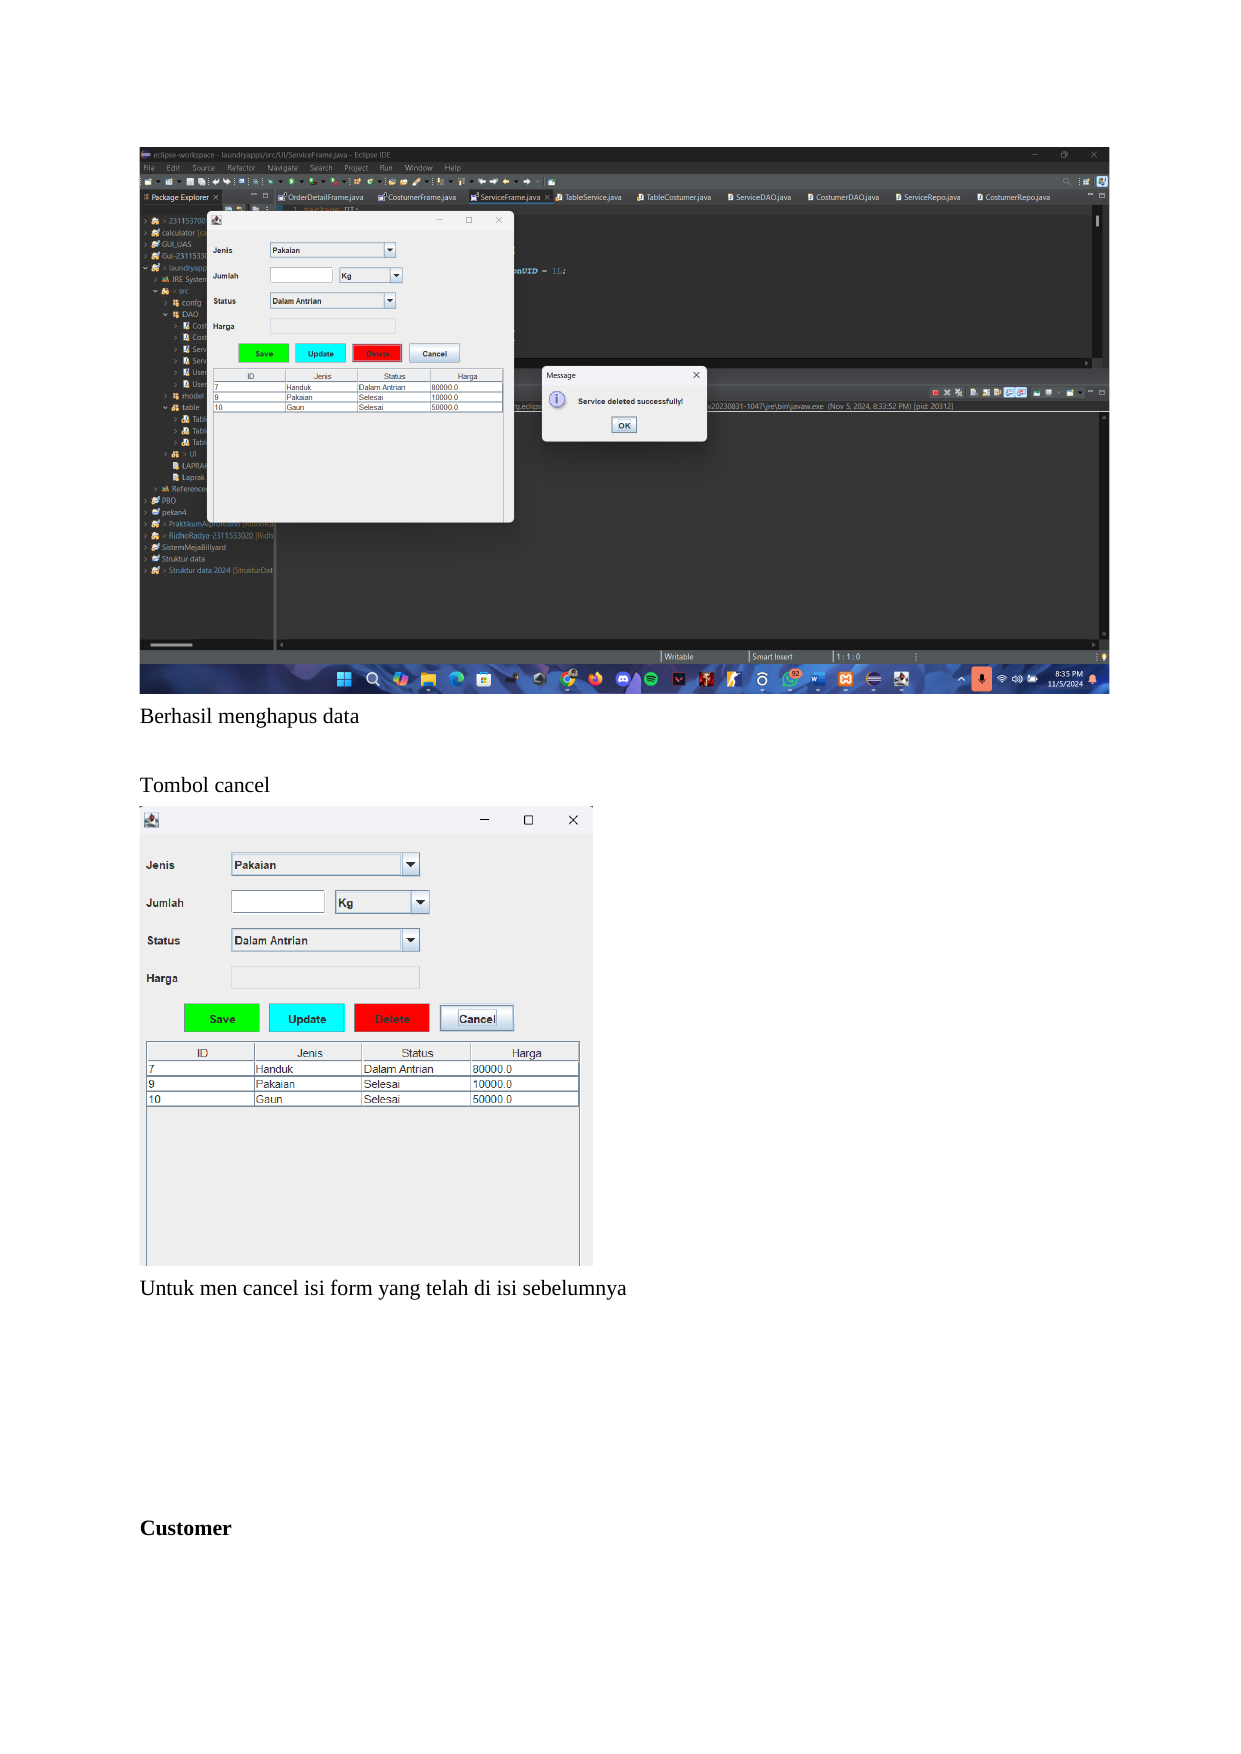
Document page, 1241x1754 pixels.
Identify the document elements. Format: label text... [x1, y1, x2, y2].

text Berhasil menghapus data [139, 703, 1109, 728]
text Tombol cancel [139, 772, 1109, 797]
text Untuk men cancel isi form yang telah di isi sebelumnya [139, 1275, 1109, 1300]
picture [139, 806, 593, 1266]
text Customer [139, 1514, 1109, 1540]
picture [139, 147, 1110, 694]
